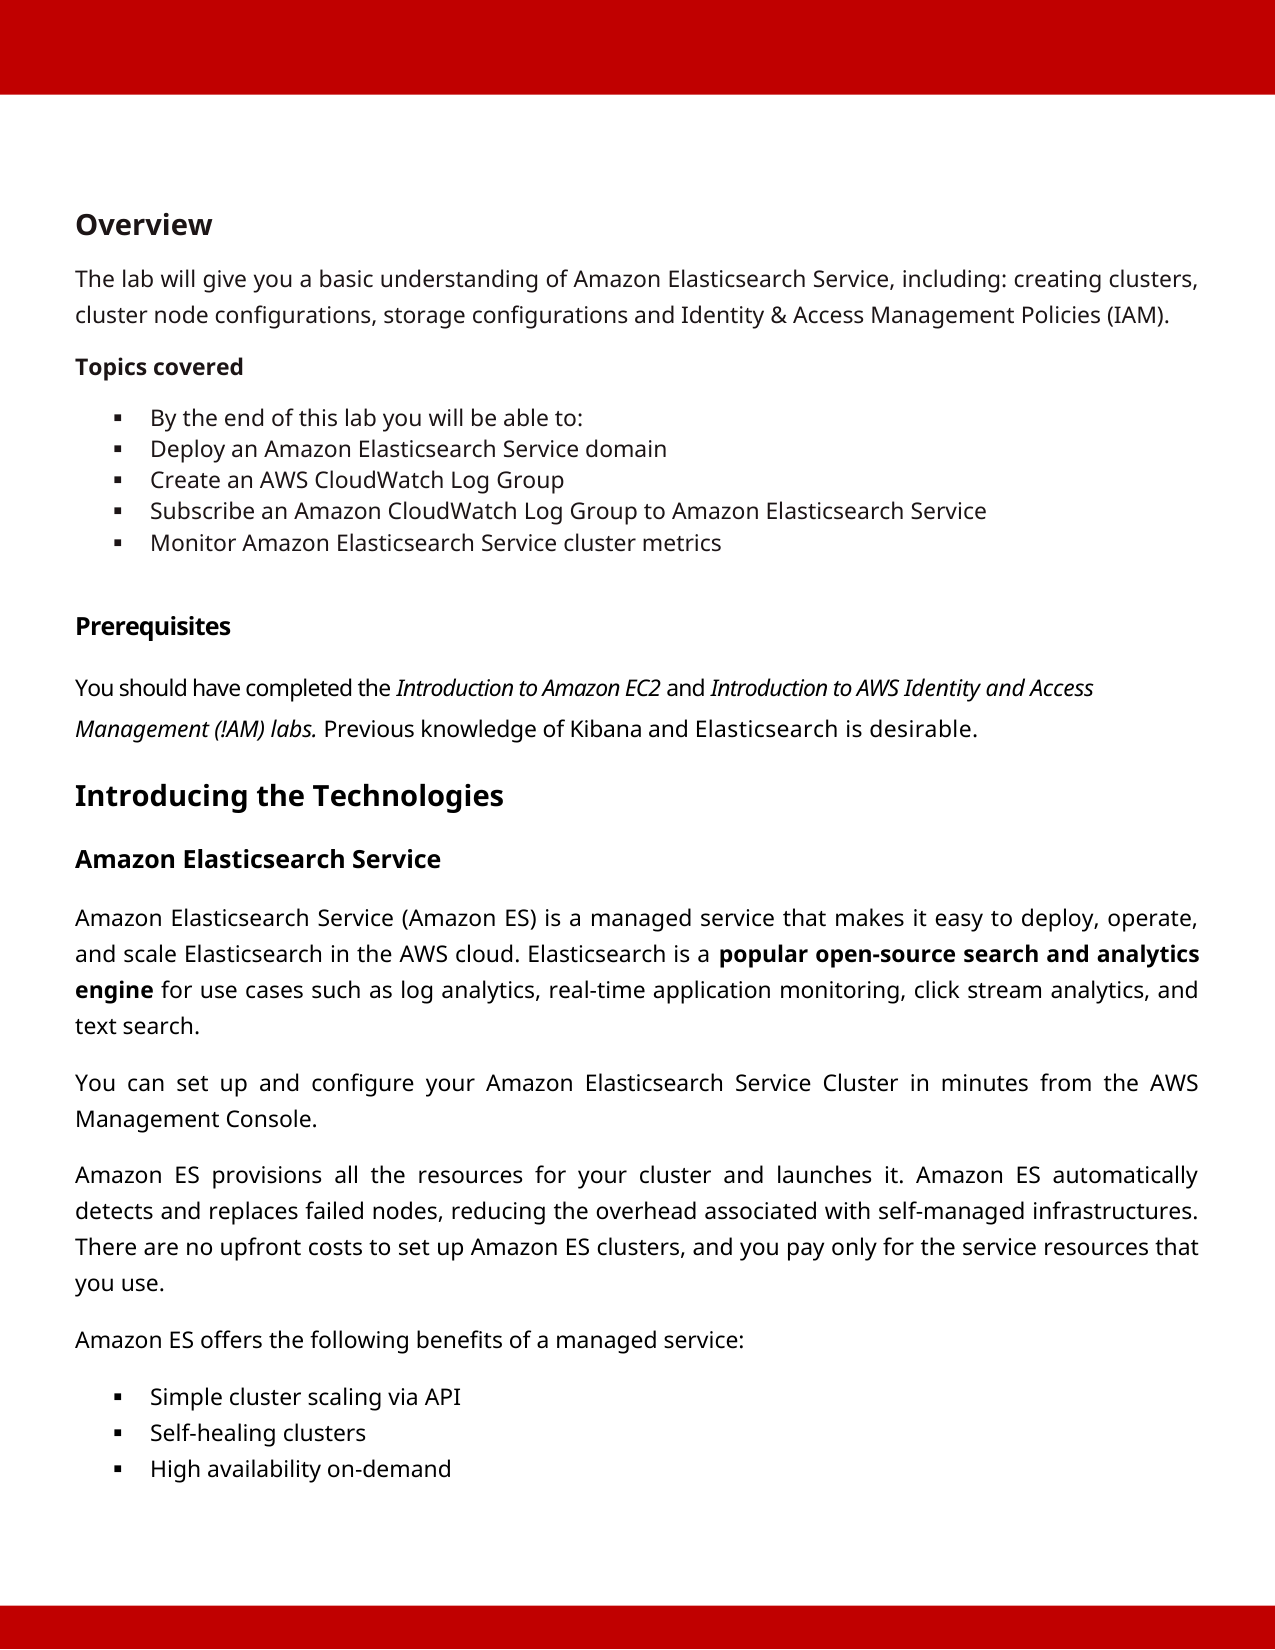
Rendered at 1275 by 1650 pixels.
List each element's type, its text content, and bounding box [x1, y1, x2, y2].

text Amazon Elasticsearch Service (Amazon ES) is a managed service that makes it easy to deploy, operate, and scale Elasticsearch in the AWS cloud. Elasticsearch is a popular open-source search and analytics engine for use cases such as log analytics, real-time application monitoring, click stream analytics, and text search. [75, 902, 1200, 1041]
text Amazon ES provisions all the resources for your cluster and launches it. Amazon ES automatically detects and replaces failed nodes, reducing the overhead associated with self-managed infrastructures. There are no upfront costs to set up Amazon ES clusters, and you pay only for the service resources that you use. [75, 1159, 1200, 1298]
list Simple cluster scaling via API [112, 1381, 1200, 1412]
text The lab will give you a basic understanding of Amazon Elasticsearch Service, including: creating clusters, cluster node configurations, storage configurations and Identity & Access Management Policies (IAM). [75, 263, 1200, 330]
list Self-healing clusters [112, 1417, 1200, 1448]
list Deploy an Amazon Elasticsearch Service domain [112, 433, 1200, 464]
text Introducing the Technologies [75, 776, 1200, 815]
text You should have completed the Introduction to Amazon EC2 and Introduction to AWS Identity and Access Management (!AM) labs. Previous knowledge of Kibana and Elasticsearch is desirable. [75, 672, 1200, 744]
list Monitor Amazon Elasticsearch Service cluster metrics [112, 527, 1200, 558]
list Subscribe an Amazon CloudWatch Log Group to Amazon Elasticsearch Service [112, 495, 1200, 527]
text Overview [75, 211, 1200, 242]
text Topics covered [75, 356, 1200, 381]
text Amazon Elasticsearch Service [75, 842, 1200, 876]
list High availability on-demand [112, 1452, 1200, 1484]
text Amazon ES offers the following benefits of a managed service: [75, 1324, 1200, 1355]
list Create an AWS CloudWatch Log Group [112, 464, 1200, 495]
list By the end of this lab you will be able to: [112, 402, 1200, 433]
text Prerequisites [75, 610, 1200, 642]
text You can set up and configure your Amazon Elasticsearch Service Cluster in minutes from the AWS Management Console. [75, 1067, 1200, 1134]
